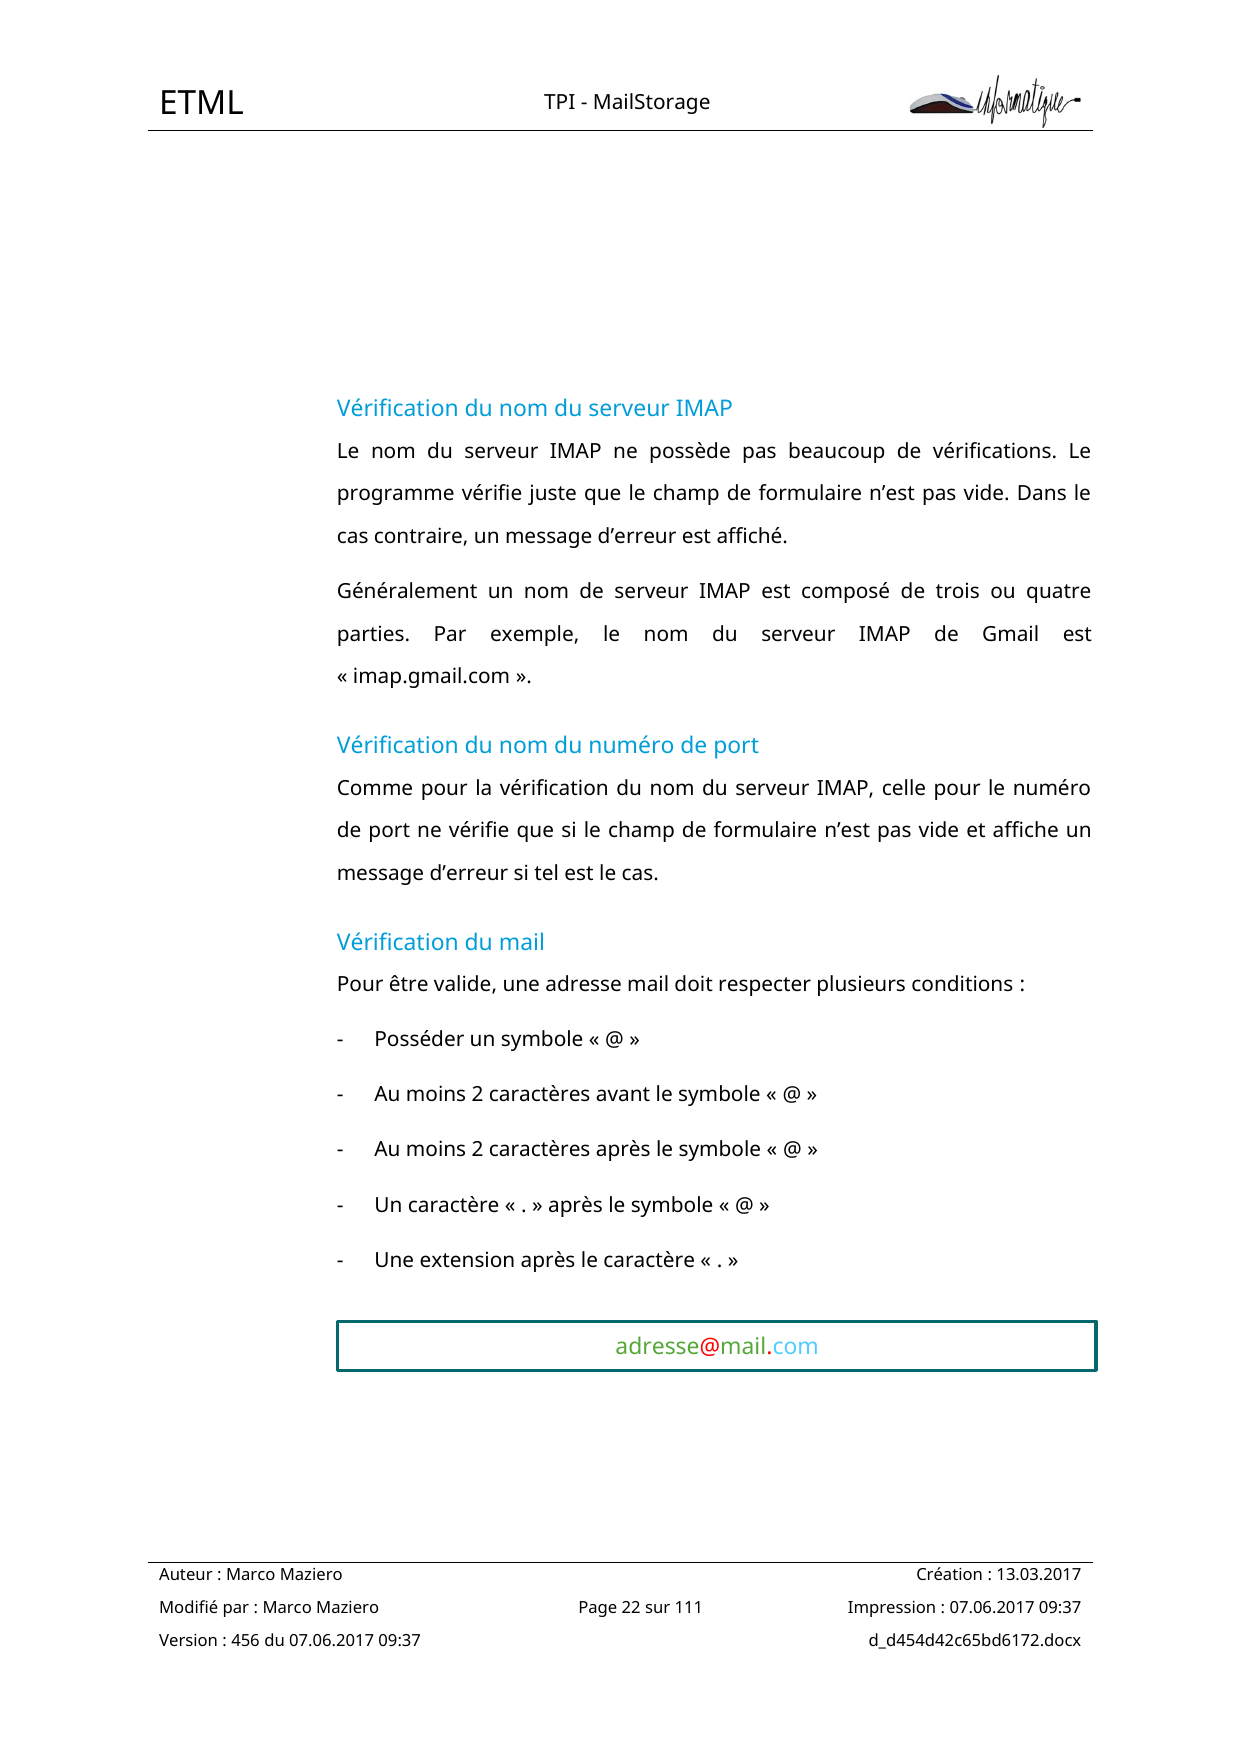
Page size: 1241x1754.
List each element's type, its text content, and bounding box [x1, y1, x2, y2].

text Généralement un nom de serveur IMAP est composé de trois ou quatre parties. Par exemple, le nom du serveur IMAP de Gmail est « imap.gmail.com ». [337, 576, 1092, 690]
picture [909, 75, 1082, 128]
subtitle Vérification du nom du serveur IMAP [337, 392, 1092, 423]
list Posséder un symbole « @ » [337, 1024, 1092, 1053]
list Un caractère « . » après le symbole « @ » [337, 1190, 1092, 1218]
list Au moins 2 caractères avant le symbole « @ » [337, 1079, 1092, 1108]
subtitle Vérification du nom du numéro de port [337, 729, 1092, 760]
text Pour être valide, une adresse mail doit respecter plusieurs conditions : [337, 969, 1092, 998]
list Au moins 2 caractères après le symbole « @ » [337, 1134, 1092, 1163]
list Une extension après le caractère « . » [337, 1245, 1092, 1273]
text Le nom du serveur IMAP ne possède pas beaucoup de vérifications. Le programme vérifie juste que le champ de formulaire n’est pas vide. Dans le cas contraire, un message d’erreur est affiché. [337, 436, 1092, 549]
subtitle Vérification du mail [337, 926, 1092, 957]
text Comme pour la vérification du nom du serveur IMAP, celle pour le numéro de port ne vérifie que si le champ de formulaire n’est pas vide et affiche un message d’erreur si tel est le cas. [337, 773, 1092, 886]
